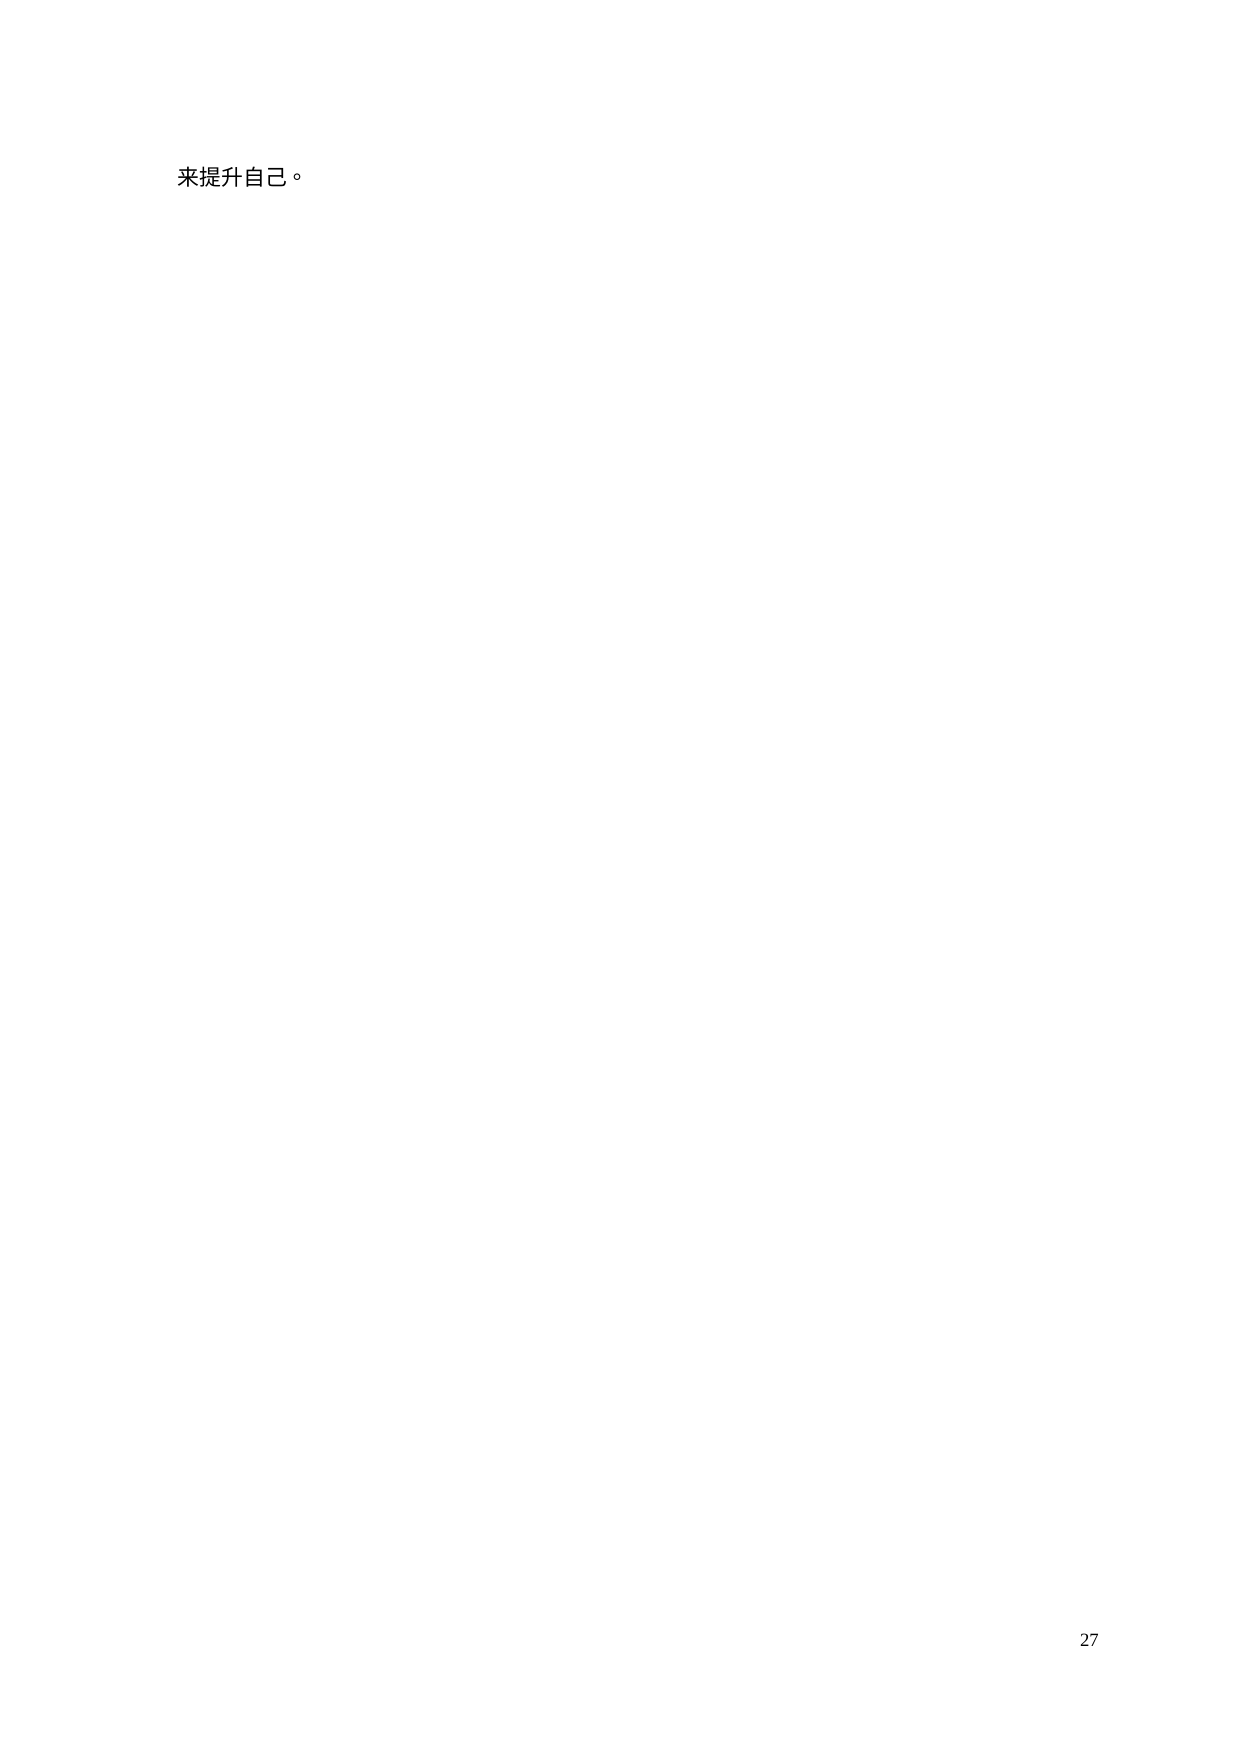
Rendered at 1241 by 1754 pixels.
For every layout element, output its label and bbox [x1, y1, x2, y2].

text [177, 159, 1098, 191]
